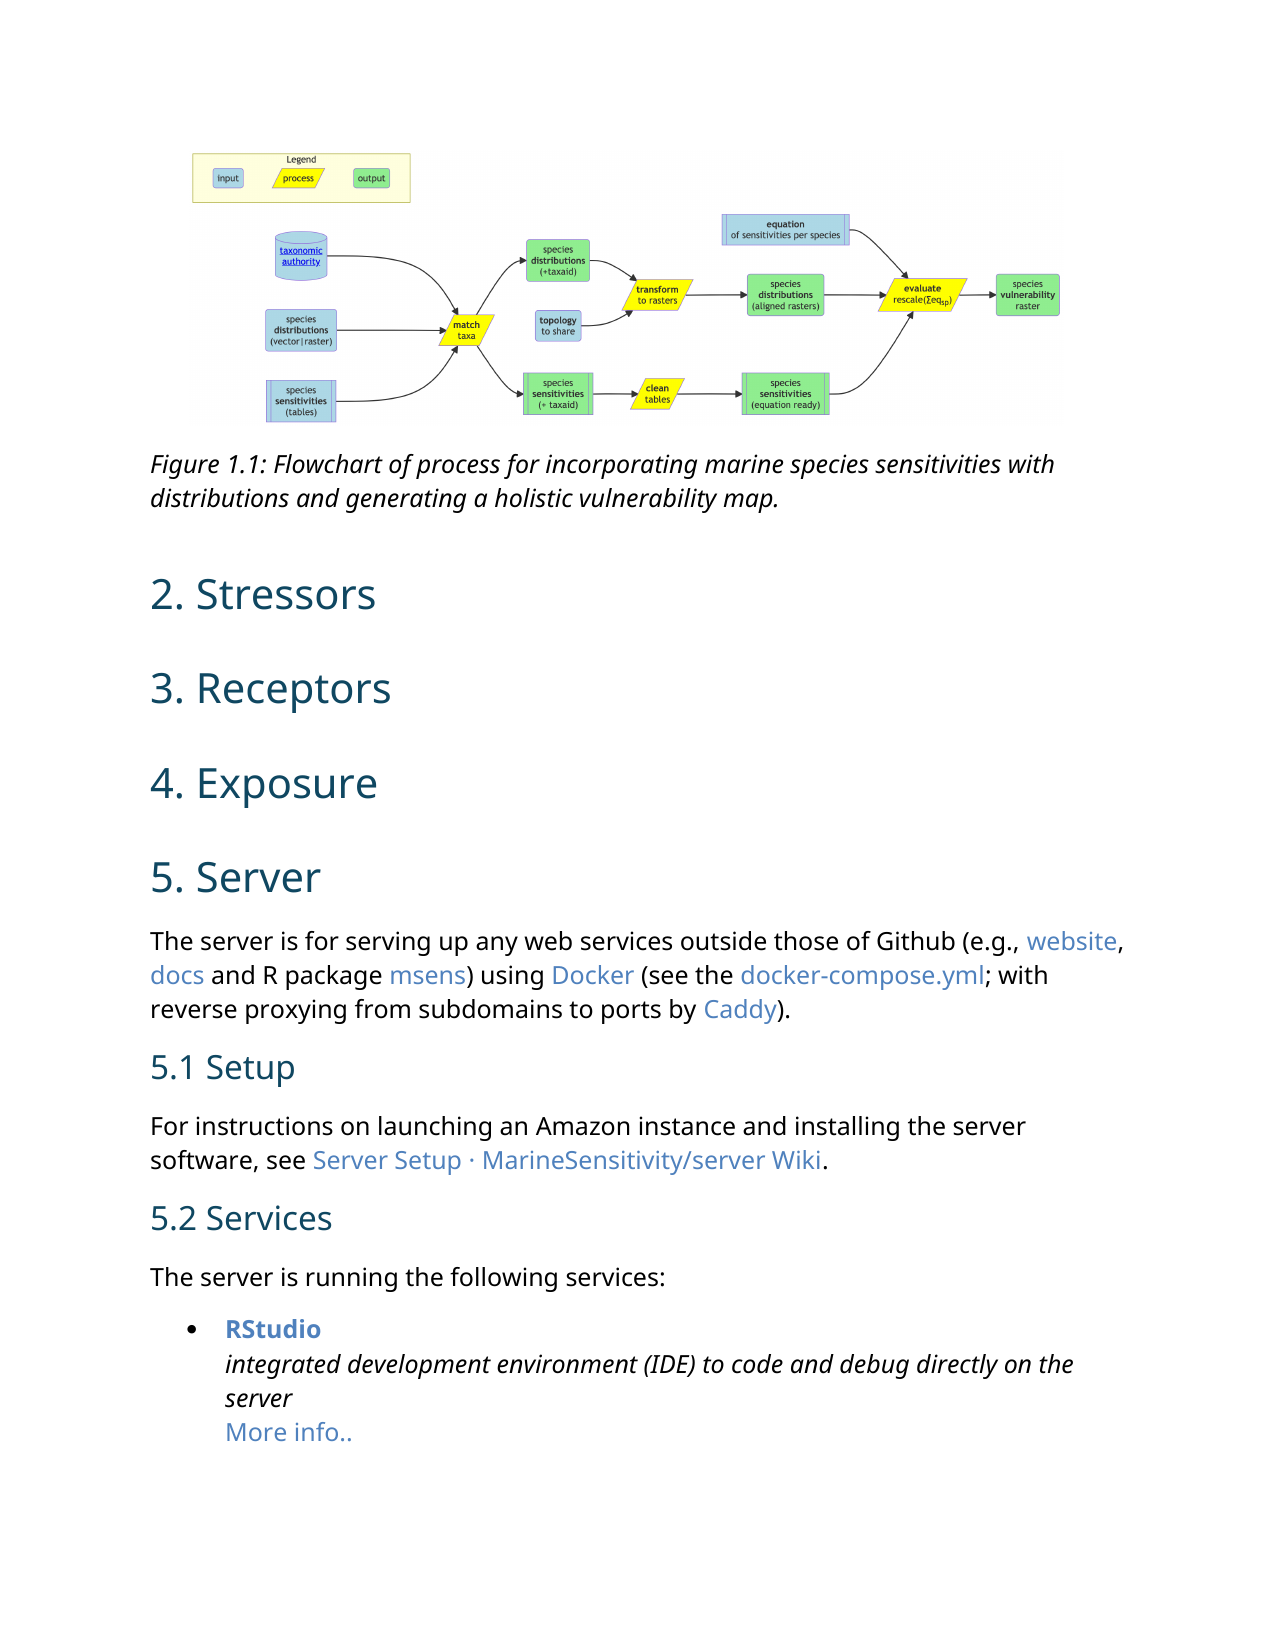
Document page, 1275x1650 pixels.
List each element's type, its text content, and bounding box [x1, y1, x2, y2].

text The server is running the following services: [150, 1259, 1125, 1293]
subtitle 5. Server [150, 848, 1125, 904]
picture [188, 150, 1064, 426]
subtitle 2. Stressors [150, 565, 1125, 622]
table_header Figure 1.1: Flowchart of process for incorporating marine species sensitivities with distributions and generating a holistic vulnerability map. [139, 150, 1114, 527]
list RStudio integrated development environment (IDE) to code and debug directly on the server More info.. [187, 1312, 1125, 1448]
subtitle 4. Exposure [150, 753, 1125, 810]
text For instructions on launching an Amazon instance and installing the server software, see Server Setup · MarineSensitivity/server Wiki. [150, 1108, 1125, 1176]
subtitle 3. Receptors [150, 659, 1125, 716]
subtitle 5.2 Services [150, 1195, 1125, 1241]
subtitle 5.1 Setup [150, 1044, 1125, 1089]
text The server is for serving up any web services outside those of Github (e.g., website, docs and R package msens) using Docker (see the docker-compose.yml; with reverse proxying from subdomains to ports by Caddy). [150, 923, 1125, 1025]
